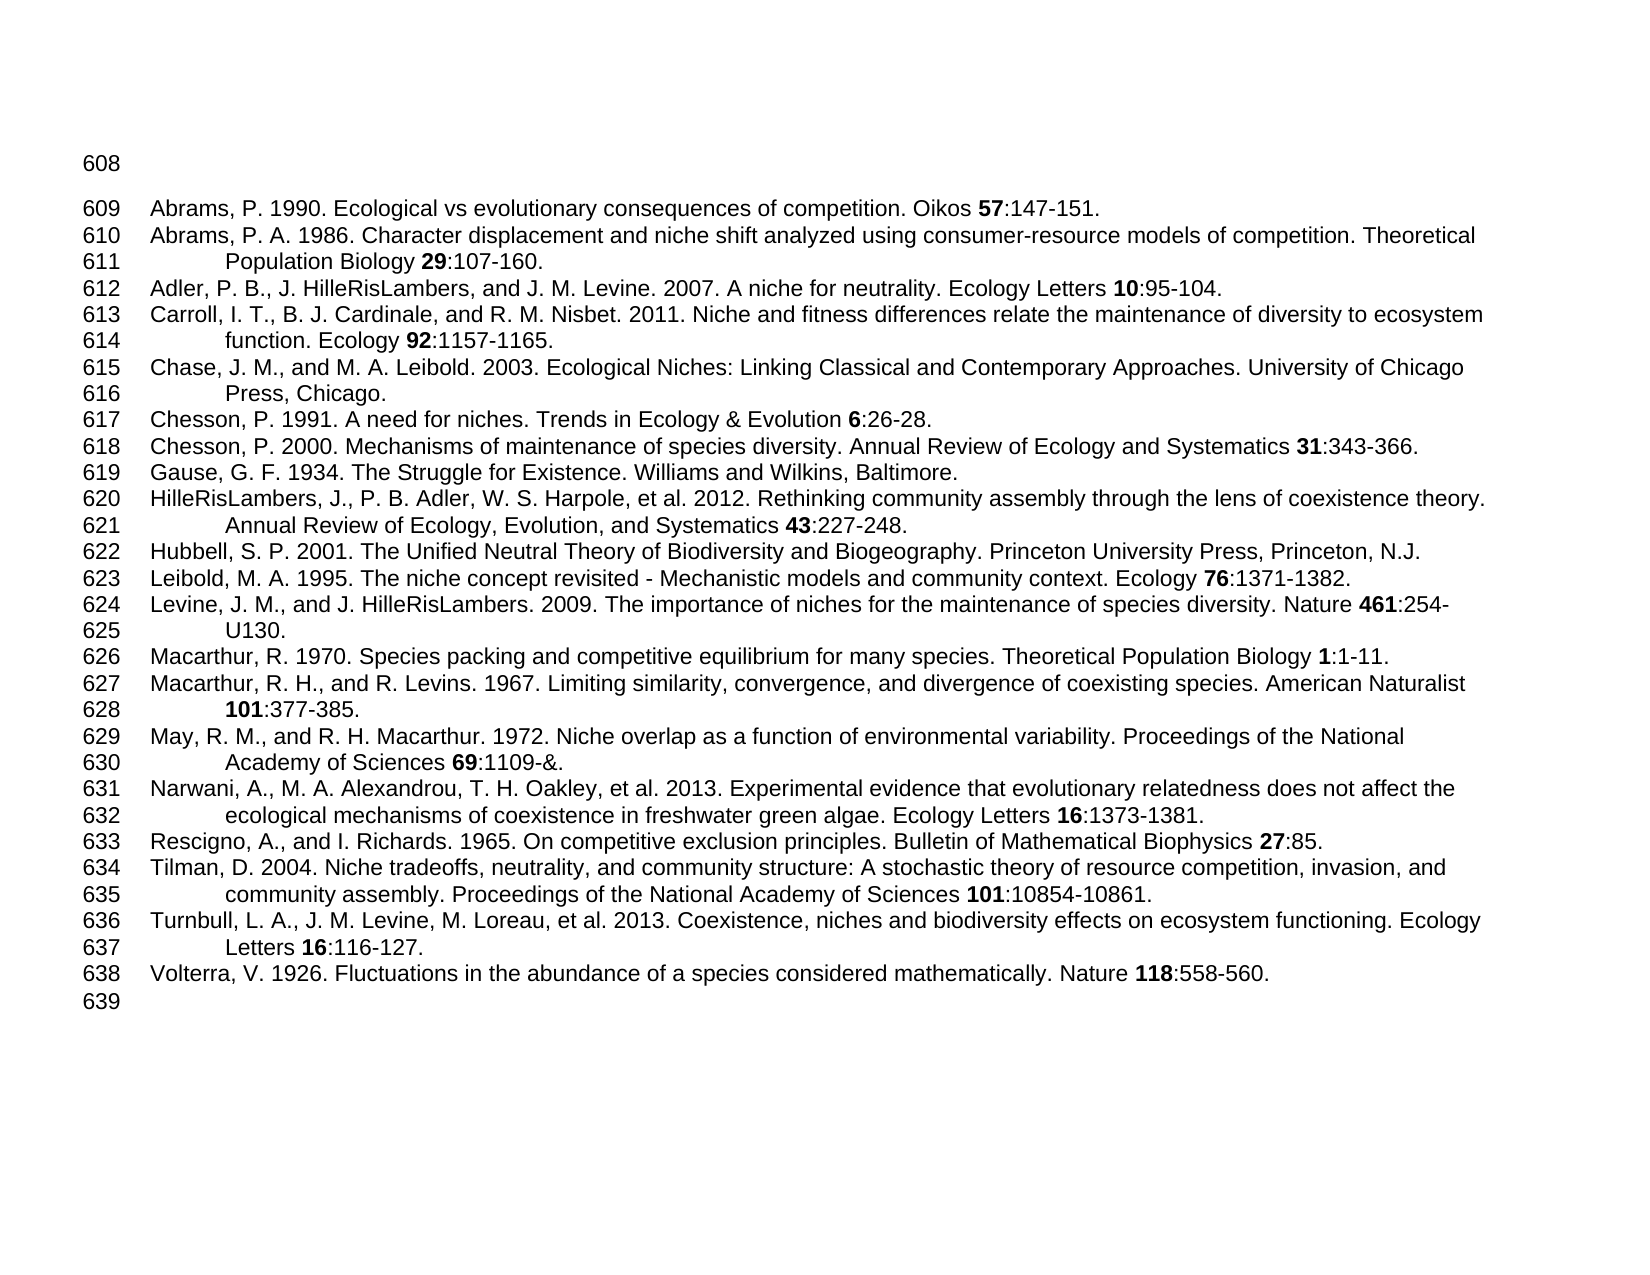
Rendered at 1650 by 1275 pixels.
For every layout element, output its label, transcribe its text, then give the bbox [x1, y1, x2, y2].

text Macarthur, R. H., and R. Levins. 1967. Limiting similarity, convergence, and divergence of coexisting species. American Naturalist 101:377-385. [150, 670, 1500, 723]
text May, R. M., and R. H. Macarthur. 1972. Niche overlap as a function of environmental variability. Proceedings of the National Academy of Sciences 69:1109-&. [150, 723, 1500, 775]
text Chesson, P. 1991. A need for niches. Trends in Ecology & Evolution 6:26-28. [150, 406, 1500, 433]
text Adler, P. B., J. HilleRisLambers, and J. M. Levine. 2007. A niche for neutrality. Ecology Letters 10:95-104. [150, 274, 1500, 301]
text Chesson, P. 2000. Mechanisms of maintenance of species diversity. Annual Review of Ecology and Systematics 31:343-366. [150, 433, 1500, 459]
text HilleRisLambers, J., P. B. Adler, W. S. Harpole, et al. 2012. Rethinking community assembly through the lens of coexistence theory. Annual Review of Ecology, Evolution, and Systematics 43:227-248. [150, 485, 1500, 538]
text Volterra, V. 1926. Fluctuations in the abundance of a species considered mathematically. Nature 118:558-560. [150, 960, 1500, 986]
text Chase, J. M., and M. A. Leibold. 2003. Ecological Niches: Linking Classical and Contemporary Approaches. University of Chicago Press, Chicago. [150, 354, 1500, 406]
text Narwani, A., M. A. Alexandrou, T. H. Oakley, et al. 2013. Experimental evidence that evolutionary relatedness does not affect the ecological mechanisms of coexistence in freshwater green algae. Ecology Letters 16:1373-1381. [150, 775, 1500, 828]
text Tilman, D. 2004. Niche tradeoffs, neutrality, and community structure: A stochastic theory of resource competition, invasion, and community assembly. Proceedings of the National Academy of Sciences 101:10854-10861. [150, 854, 1500, 907]
text Levine, J. M., and J. HilleRisLambers. 2009. The importance of niches for the maintenance of species diversity. Nature 461:254-U130. [150, 591, 1500, 643]
text Abrams, P. A. 1986. Character displacement and niche shift analyzed using consumer-resource models of competition. Theoretical Population Biology 29:107-160. [150, 222, 1500, 274]
text Rescigno, A., and I. Richards. 1965. On competitive exclusion principles. Bulletin of Mathematical Biophysics 27:85. [150, 828, 1500, 854]
text Carroll, I. T., B. J. Cardinale, and R. M. Nisbet. 2011. Niche and fitness differences relate the maintenance of diversity to ecosystem function. Ecology 92:1157-1165. [150, 301, 1500, 354]
text Abrams, P. 1990. Ecological vs evolutionary consequences of competition. Oikos 57:147-151. [150, 193, 1500, 222]
text Macarthur, R. 1970. Species packing and competitive equilibrium for many species. Theoretical Population Biology 1:1-11. [150, 643, 1500, 670]
text Turnbull, L. A., J. M. Levine, M. Loreau, et al. 2013. Coexistence, niches and biodiversity effects on ecosystem functioning. Ecology Letters 16:116-127. [150, 907, 1500, 960]
text Gause, G. F. 1934. The Struggle for Existence. Williams and Wilkins, Baltimore. [150, 459, 1500, 485]
text Hubbell, S. P. 2001. The Unified Neutral Theory of Biodiversity and Biogeography. Princeton University Press, Princeton, N.J. [150, 538, 1500, 564]
text Leibold, M. A. 1995. The niche concept revisited - Mechanistic models and community context. Ecology 76:1371-1382. [150, 564, 1500, 591]
